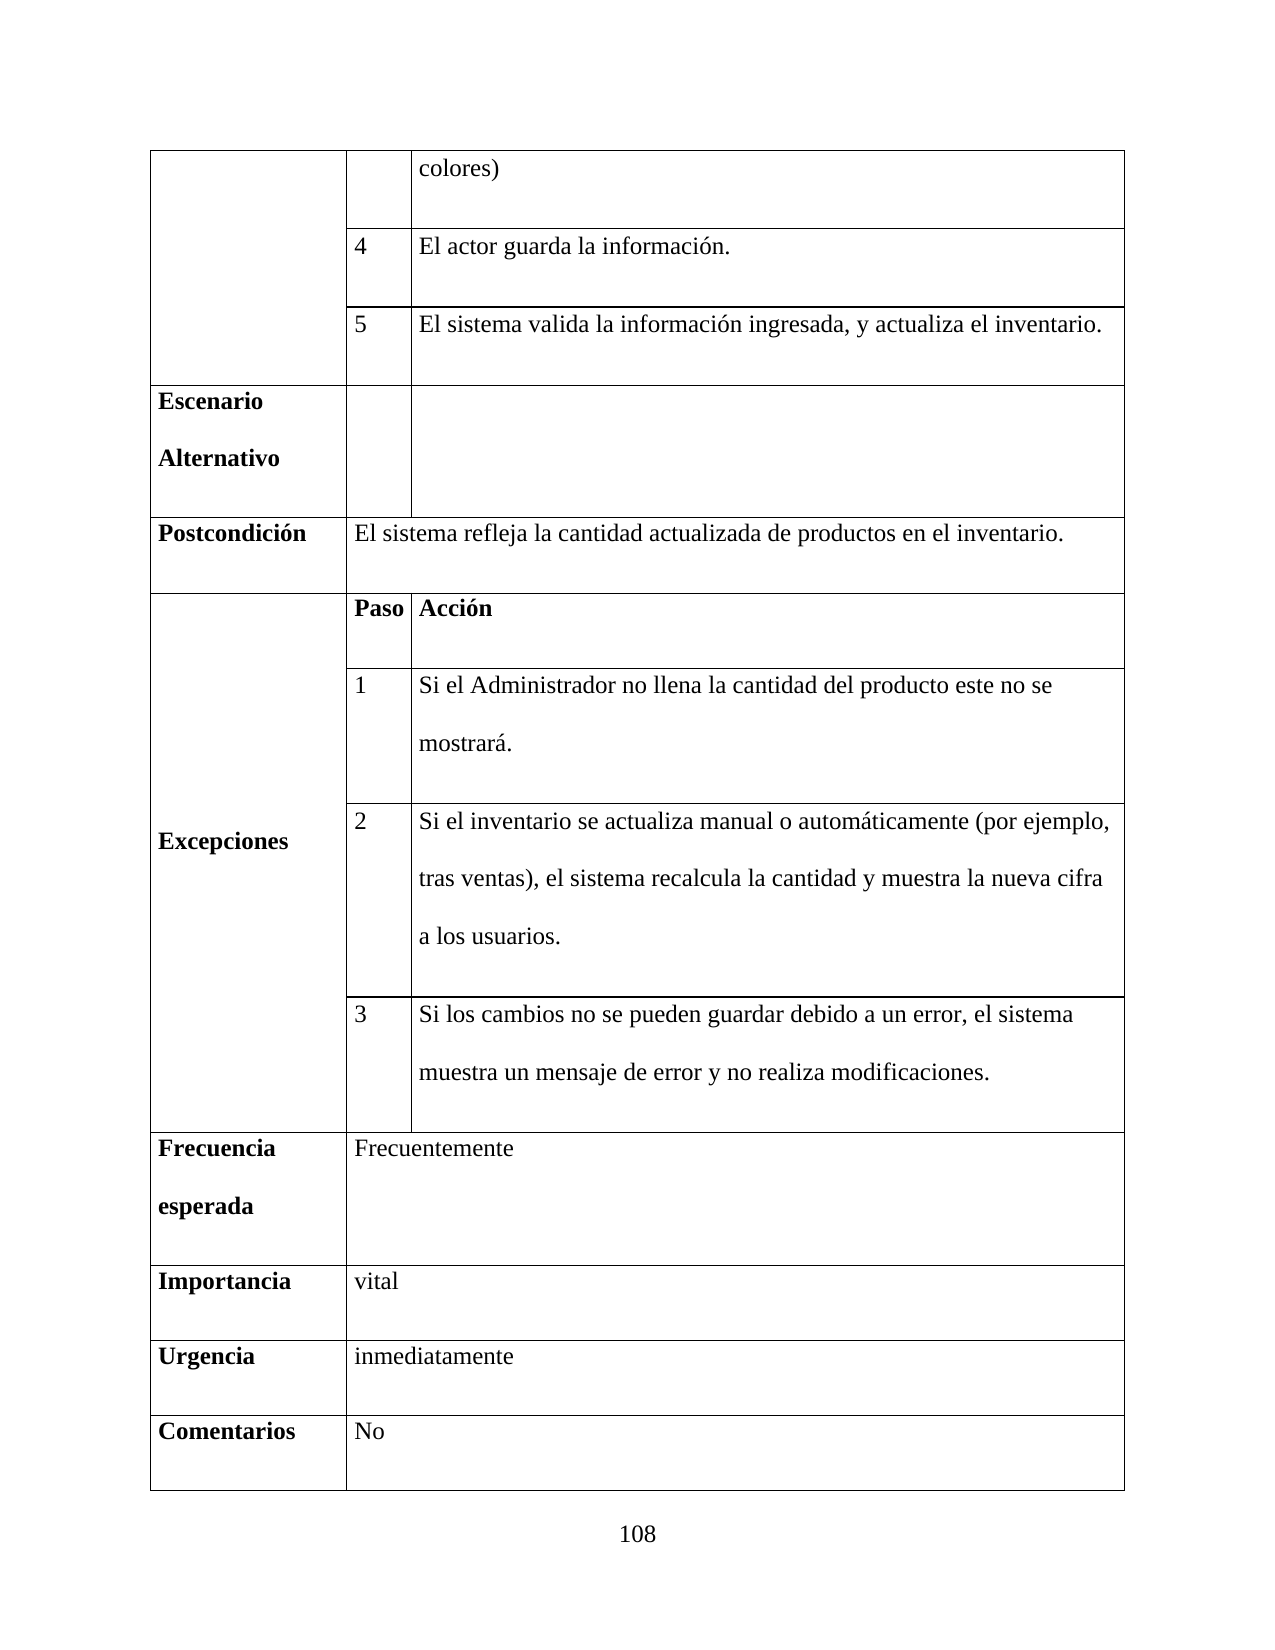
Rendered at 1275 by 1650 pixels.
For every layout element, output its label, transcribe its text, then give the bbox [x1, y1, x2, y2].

table_cell inmediatamente [347, 1341, 1124, 1415]
table_cell Acción [412, 594, 1124, 667]
table_cell Si los cambios no se pueden guardar debido a un error, el sistema muestra un mensaje de error y no realiza modificaciones. [412, 998, 1124, 1132]
table_cell Si el Administrador no llena la cantidad del producto este no se mostrará. [412, 669, 1124, 803]
table_cell Excepciones [151, 594, 346, 1132]
table_cell Importancia [151, 1266, 346, 1340]
table_cell 2 [347, 804, 411, 996]
table_cell No [347, 1416, 1124, 1490]
table_cell Frecuencia esperada [151, 1133, 346, 1265]
table_cell Comentarios [151, 1416, 346, 1490]
table_cell Postcondición [151, 518, 346, 592]
table_cell 1 [347, 669, 411, 803]
table_cell 5 [347, 308, 411, 385]
table_cell 4 [347, 229, 411, 306]
table_cell Escenario Alternativo [151, 386, 346, 517]
table_cell [347, 386, 411, 517]
table_cell El actor guarda la información. [412, 229, 1124, 306]
table_cell Si el inventario se actualiza manual o automáticamente (por ejemplo, tras ventas), el sistema recalcula la cantidad y muestra la nueva cifra a los usuarios. [412, 804, 1124, 996]
table_cell 3 [347, 151, 411, 228]
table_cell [412, 151, 1124, 228]
table_cell El sistema valida la información ingresada, y actualiza el inventario. [412, 308, 1124, 385]
table_cell Paso [347, 594, 411, 667]
table_cell Urgencia [151, 1341, 346, 1415]
table_cell El sistema refleja la cantidad actualizada de productos en el inventario. [347, 518, 1124, 592]
table_cell Frecuentemente [347, 1133, 1124, 1265]
table_cell 3 [347, 998, 411, 1132]
table_cell vital [347, 1266, 1124, 1340]
table_cell [412, 386, 1124, 517]
